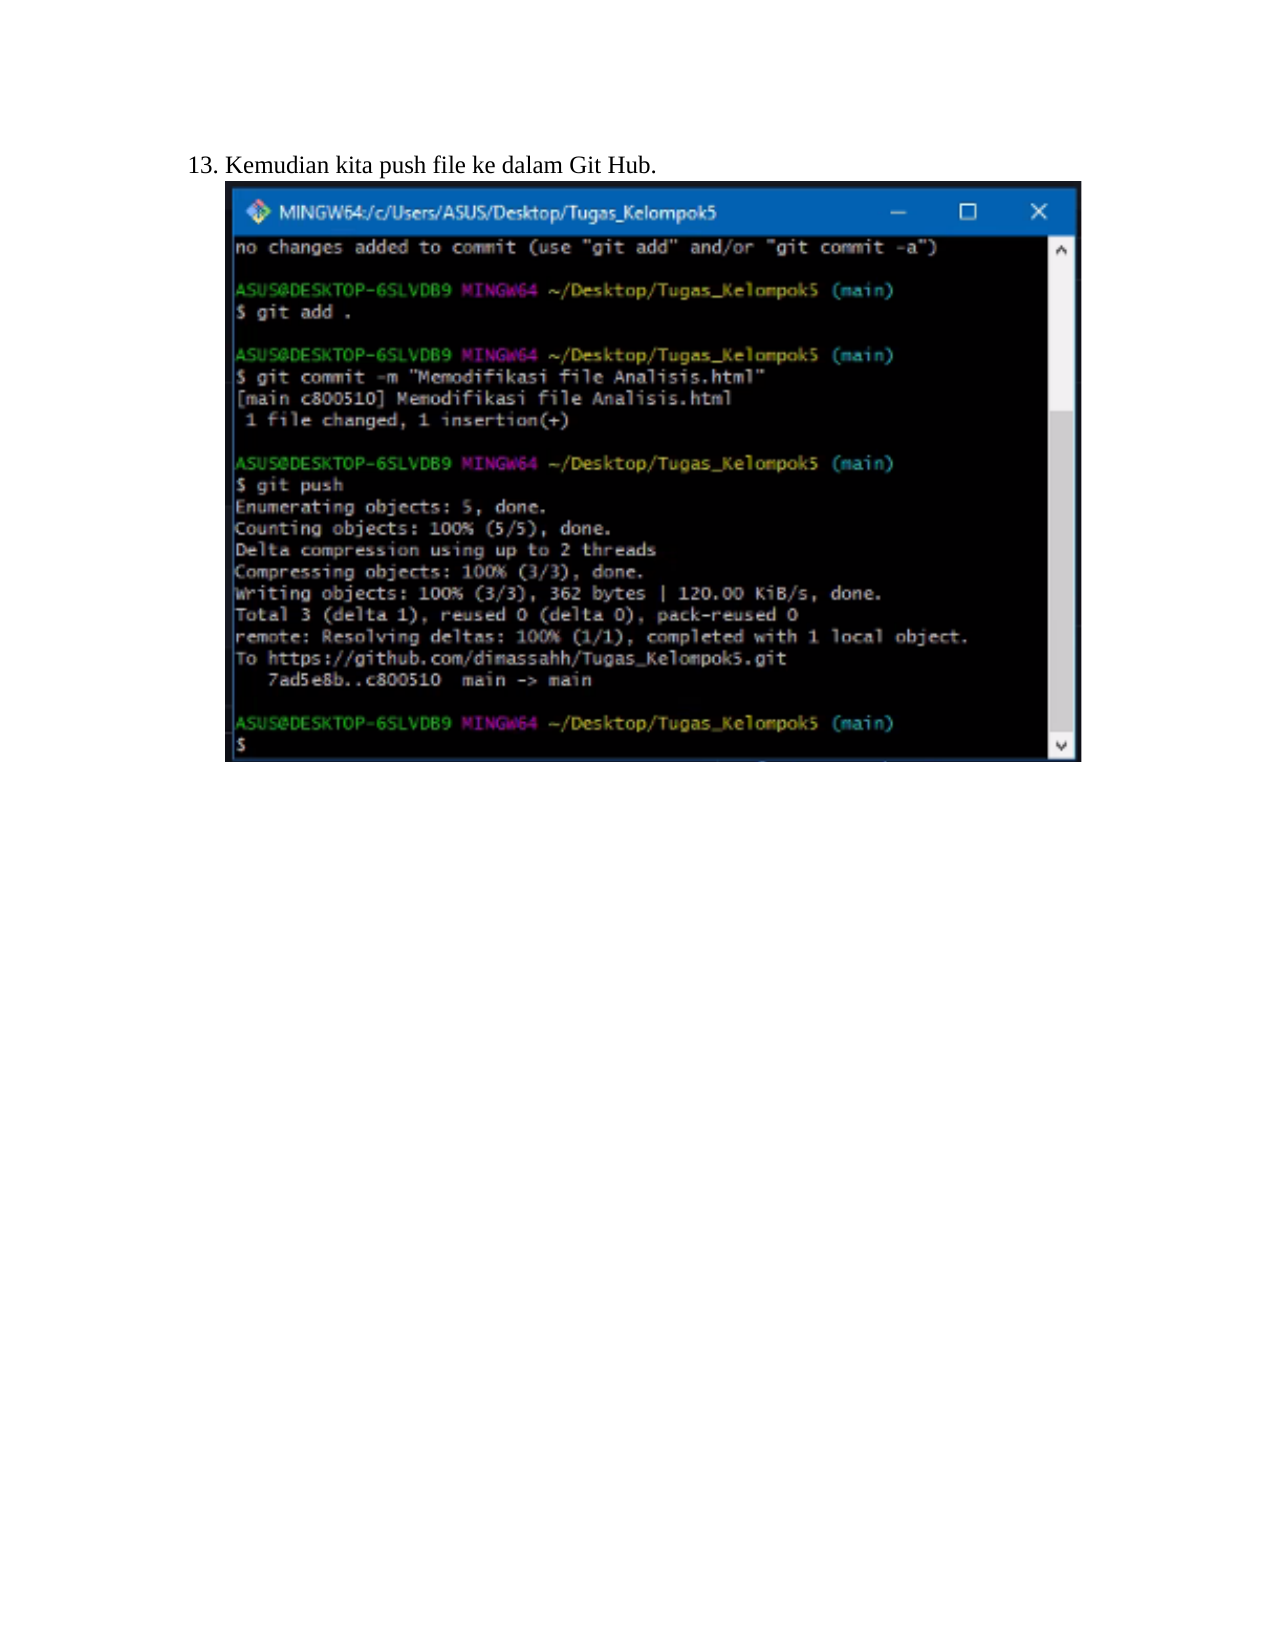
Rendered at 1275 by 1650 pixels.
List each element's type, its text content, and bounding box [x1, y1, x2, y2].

picture [225, 181, 1082, 762]
list Kemudian kita push file ke dalam Git Hub. [187, 150, 1125, 179]
